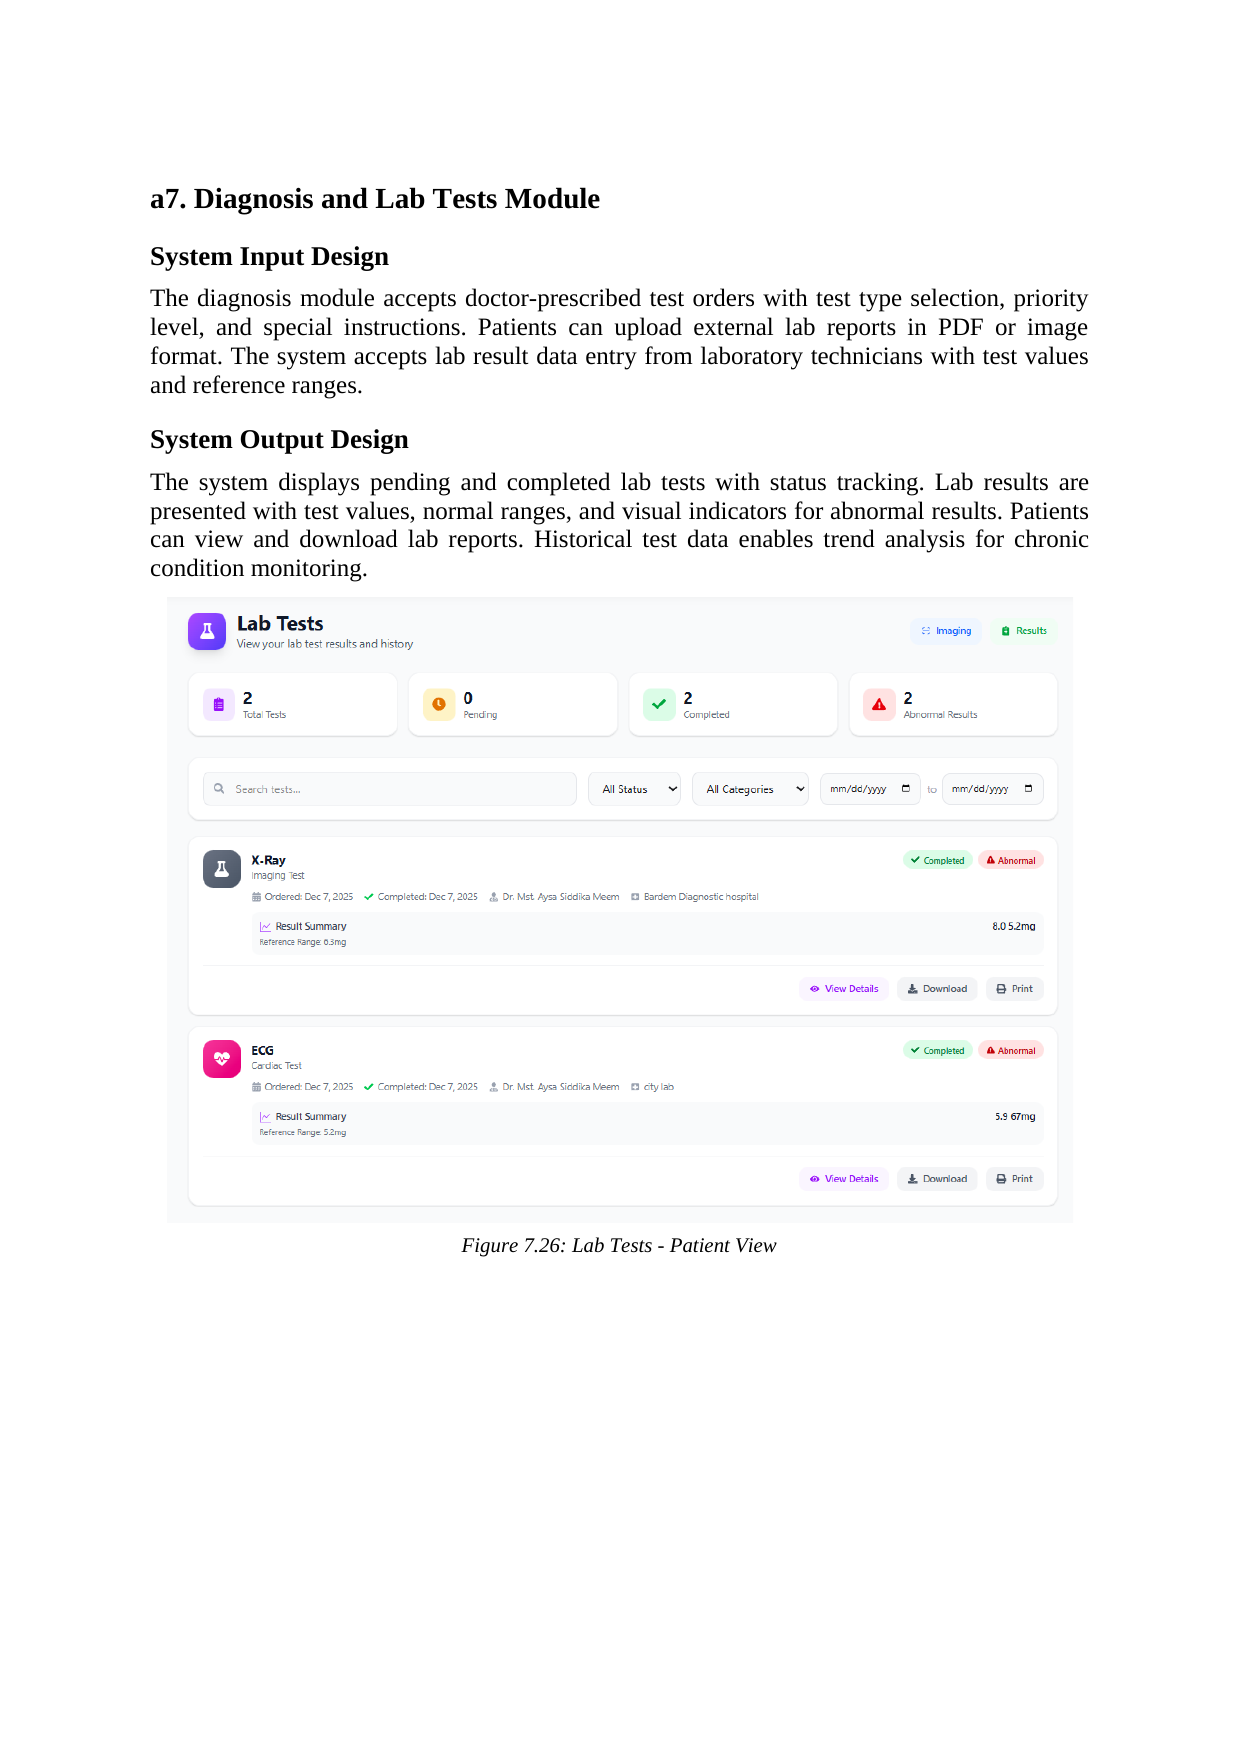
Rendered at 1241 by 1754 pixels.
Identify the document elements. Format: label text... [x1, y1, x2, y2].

text Figure 7.26: Lab Tests - Patient View [150, 1233, 1090, 1257]
subtitle a7. Diagnosis and Lab Tests Module [150, 181, 1090, 215]
subtitle System Input Design [150, 240, 1090, 271]
picture [167, 597, 1074, 1223]
text The diagnosis module accepts doctor-prescribed test orders with test type selection, priority level, and special instructions. Patients can upload external lab reports in PDF or image format. The system accepts lab result data entry from laboratory technicians with test values and reference ranges. [150, 283, 1090, 398]
subtitle System Output Design [150, 423, 1090, 454]
text The system displays pending and completed lab tests with status tracking. Lab results are presented with test values, normal ranges, and visual indicators for abnormal results. Patients can view and download lab reports. Historical test data enables trend analysis for chronic condition monitoring. [150, 467, 1090, 582]
